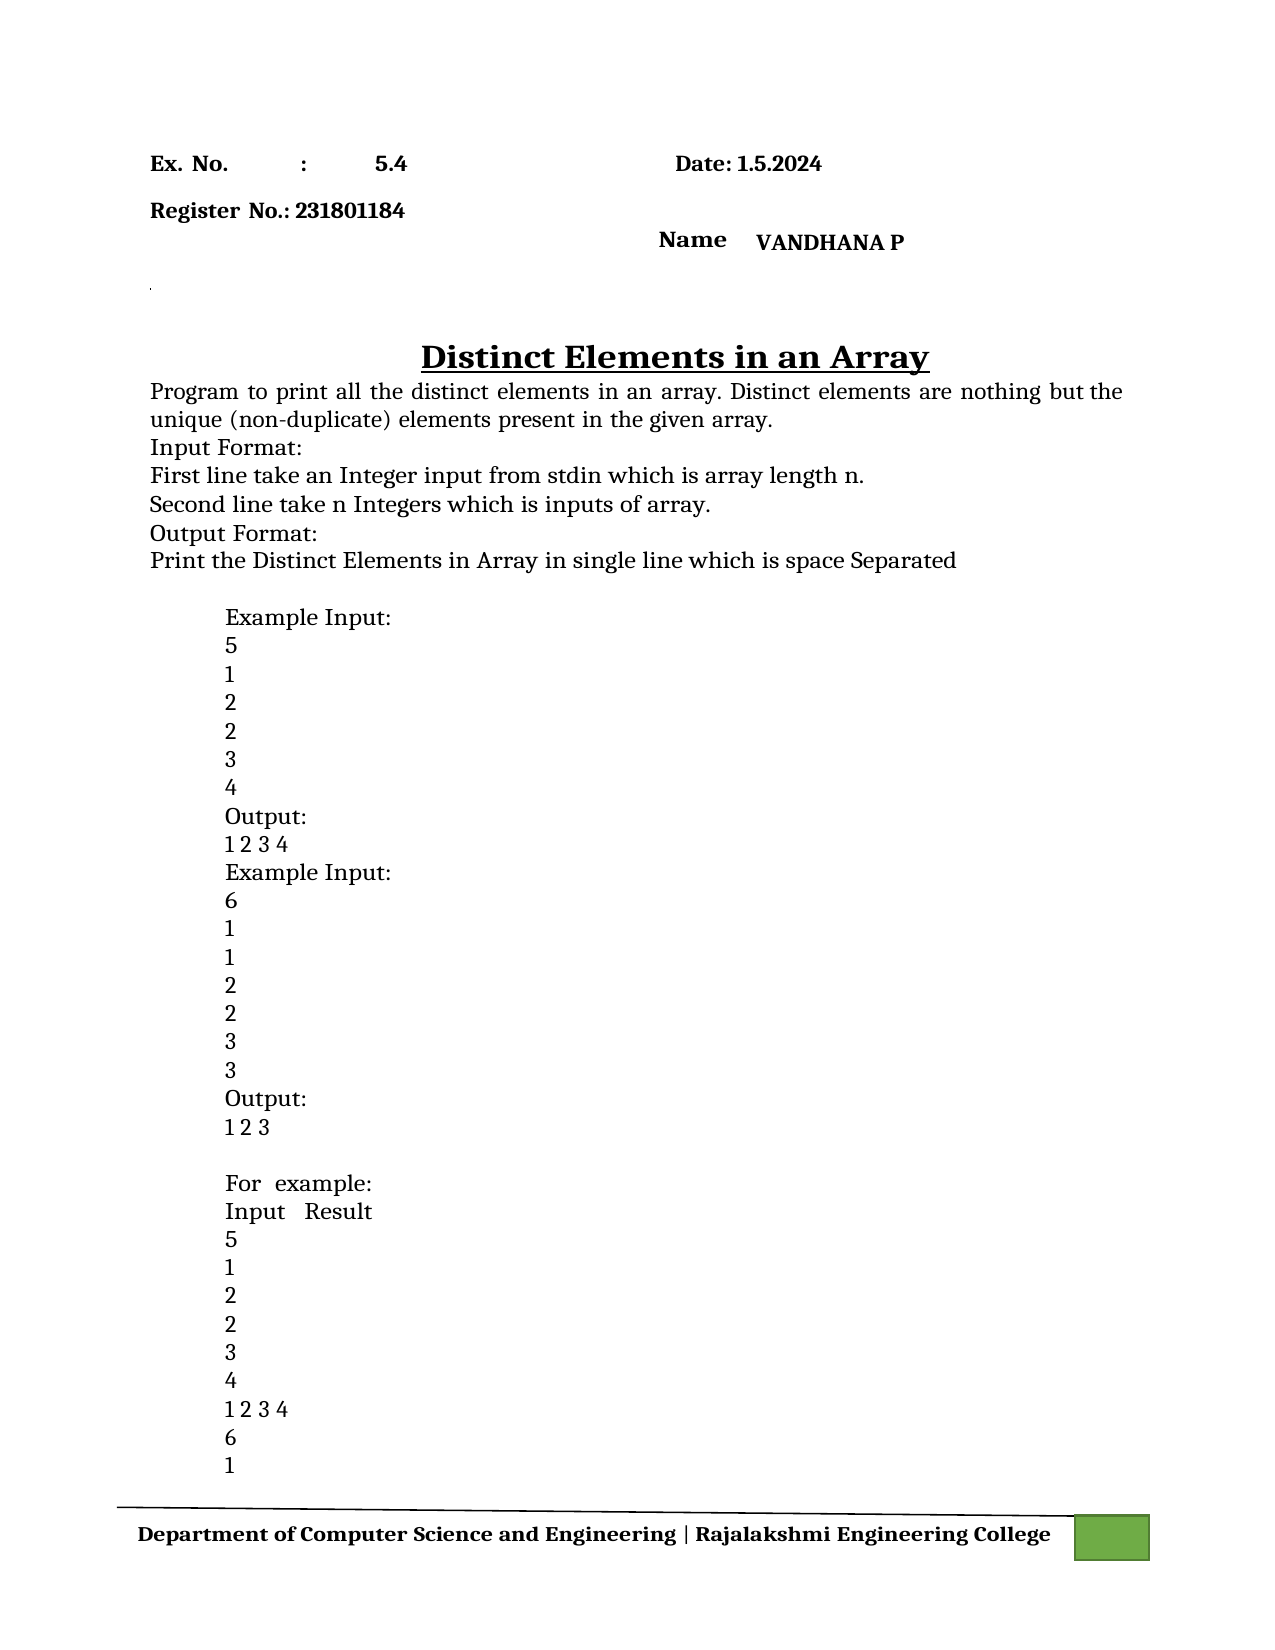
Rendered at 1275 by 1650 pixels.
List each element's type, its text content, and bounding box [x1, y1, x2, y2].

text Example Input: 6 [225, 859, 399, 914]
text Program to print all the distinct elements in an array. Distinct elements are nothing but the unique (non-duplicate) elements present in the given array. [150, 378, 1132, 433]
text 1 [225, 1452, 1219, 1480]
text Print the Distinct Elements in Array in single line which is space Separated [150, 547, 1219, 575]
text 4 [225, 774, 1219, 802]
text Output: [225, 1085, 1219, 1113]
text First line take an Integer input from stdin which is array length n. Second line take n Integers which is inputs of array. [150, 462, 927, 518]
text 2 [225, 972, 1219, 999]
text 3 [225, 746, 1219, 773]
text Output Format: [150, 519, 1219, 547]
text Name [629, 227, 731, 253]
text 1 [225, 661, 1219, 688]
text Register No.: 231801184 [150, 197, 427, 224]
text 1 [225, 915, 1219, 943]
text 1 2 3 [225, 1113, 1219, 1141]
text 3 [225, 1057, 1219, 1084]
text Ex. No. : 5.4 Date: 1.5.2024 [150, 151, 1219, 177]
subtitle Distinct Elements in an Array [172, 339, 1178, 377]
text Input Format: [150, 434, 1219, 461]
text 1 [225, 1254, 1219, 1281]
text 2 [225, 689, 1219, 717]
text Output: [225, 803, 1219, 830]
text Example Input: 5 [225, 604, 399, 660]
text For example: Input Result 5 [225, 1170, 372, 1253]
text 2 [225, 1311, 1219, 1338]
text 1 2 3 4 [225, 1395, 1219, 1423]
text 6 [225, 1424, 1219, 1451]
text 2 [225, 1000, 1219, 1028]
text VANDHANA P [756, 230, 1219, 256]
text 2 [225, 1282, 1219, 1310]
text 3 [225, 1028, 1219, 1056]
text 1 [225, 943, 1219, 971]
text 2 [225, 717, 1219, 745]
text 1 2 3 4 [225, 831, 1219, 858]
text 4 [225, 1367, 1219, 1395]
text 3 [225, 1339, 1219, 1366]
